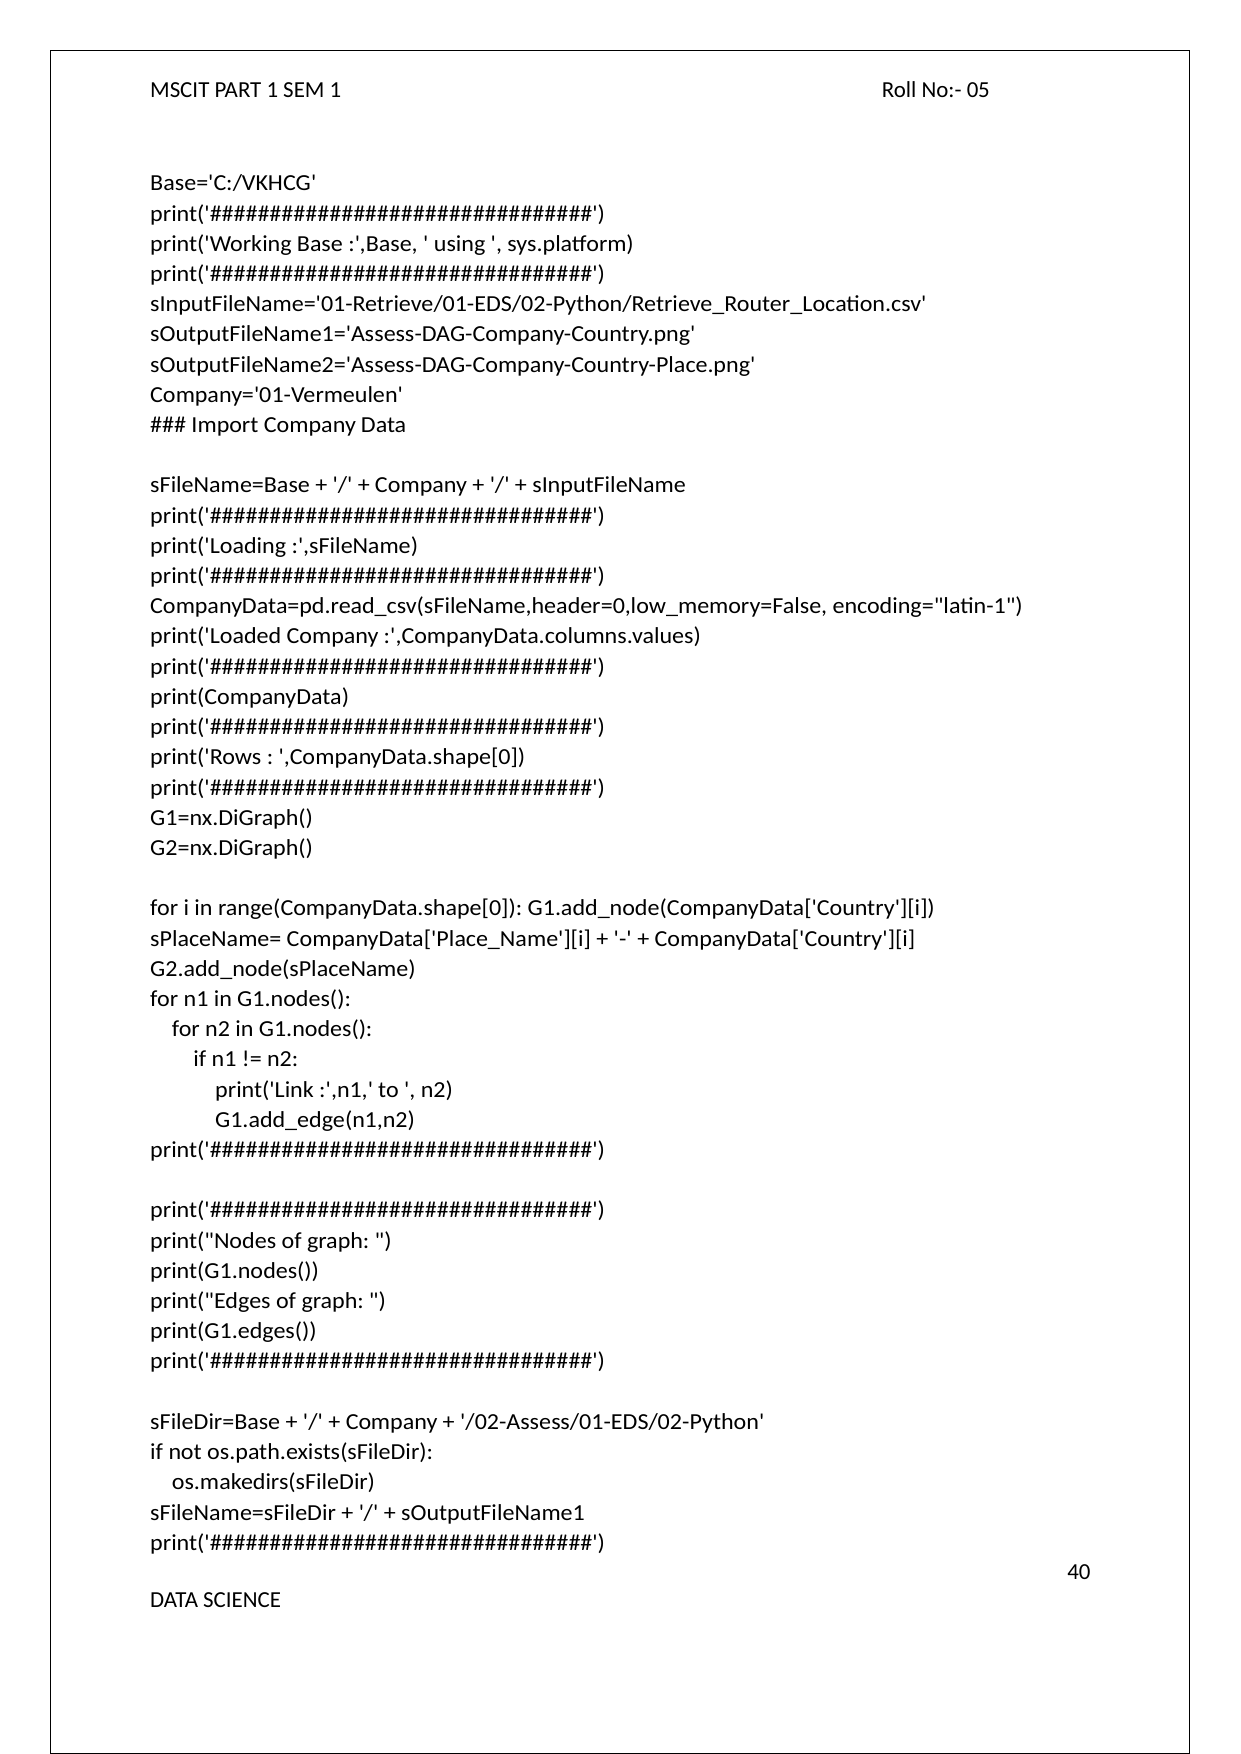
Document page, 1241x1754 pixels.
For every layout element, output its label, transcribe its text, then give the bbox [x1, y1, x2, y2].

text print('################################') [150, 199, 1090, 227]
text print('################################') [150, 561, 1090, 589]
text print('################################') [150, 1196, 1090, 1224]
text sOutputFileName1='Assess-DAG-Company-Country.png' [150, 319, 1090, 348]
text for i in range(CompanyData.shape[0]): G1.add_node(CompanyData['Country'][i]) [150, 893, 1090, 922]
text print('Loading :',sFileName) [150, 531, 1090, 559]
text sPlaceName= CompanyData['Place_Name'][i] + '-' + CompanyData['Country'][i] [150, 924, 1090, 952]
text G1=nx.DiGraph() [150, 803, 1090, 831]
text print('################################') [150, 1135, 1090, 1163]
text print('################################') [150, 1347, 1090, 1375]
text if not os.path.exists(sFileDir): [150, 1437, 1090, 1465]
text ### Import Company Data [150, 410, 1090, 438]
text for n1 in G1.nodes(): [150, 984, 1090, 1012]
text print('Rows : ',CompanyData.shape[0]) [150, 742, 1090, 771]
text print('################################') [150, 259, 1090, 287]
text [150, 1528, 1090, 1556]
text print(CompanyData) [150, 682, 1090, 710]
text os.makedirs(sFileDir) [150, 1467, 1090, 1496]
text print('################################') [150, 652, 1090, 680]
text Company='01-Vermeulen' [150, 380, 1090, 408]
text print('Link :',n1,' to ', n2) [150, 1075, 1090, 1103]
text print('Working Base :',Base, ' using ', sys.platform) [150, 229, 1090, 257]
text print("Nodes of graph: ") [150, 1226, 1090, 1254]
text G1.add_edge(n1,n2) [150, 1105, 1090, 1133]
text print(G1.edges()) [150, 1316, 1090, 1344]
text for n2 in G1.nodes(): [150, 1014, 1090, 1042]
text G2=nx.DiGraph() [150, 833, 1090, 861]
text sFileDir=Base + '/' + Company + '/02-Assess/01-EDS/02-Python' [150, 1407, 1090, 1435]
text print('Loaded Company :',CompanyData.columns.values) [150, 622, 1090, 650]
text sFileName=sFileDir + '/' + sOutputFileName1 [150, 1498, 1090, 1526]
text print('################################') [150, 501, 1090, 529]
text sFileName=Base + '/' + Company + '/' + sInputFileName [150, 471, 1090, 499]
text print(G1.nodes()) [150, 1256, 1090, 1284]
text print("Edges of graph: ") [150, 1286, 1090, 1314]
text CompanyData=pd.read_csv(sFileName,header=0,low_memory=False, encoding="latin-1") [150, 591, 1090, 619]
text print('################################') [150, 773, 1090, 801]
text if n1 != n2: [150, 1044, 1090, 1073]
text G2.add_node(sPlaceName) [150, 954, 1090, 982]
text print('################################') [150, 712, 1090, 740]
text sOutputFileName2='Assess-DAG-Company-Country-Place.png' [150, 350, 1090, 378]
text sInputFileName='01-Retrieve/01-EDS/02-Python/Retrieve_Router_Location.csv' [150, 289, 1090, 317]
text Base='C:/VKHCG' [150, 168, 1090, 197]
